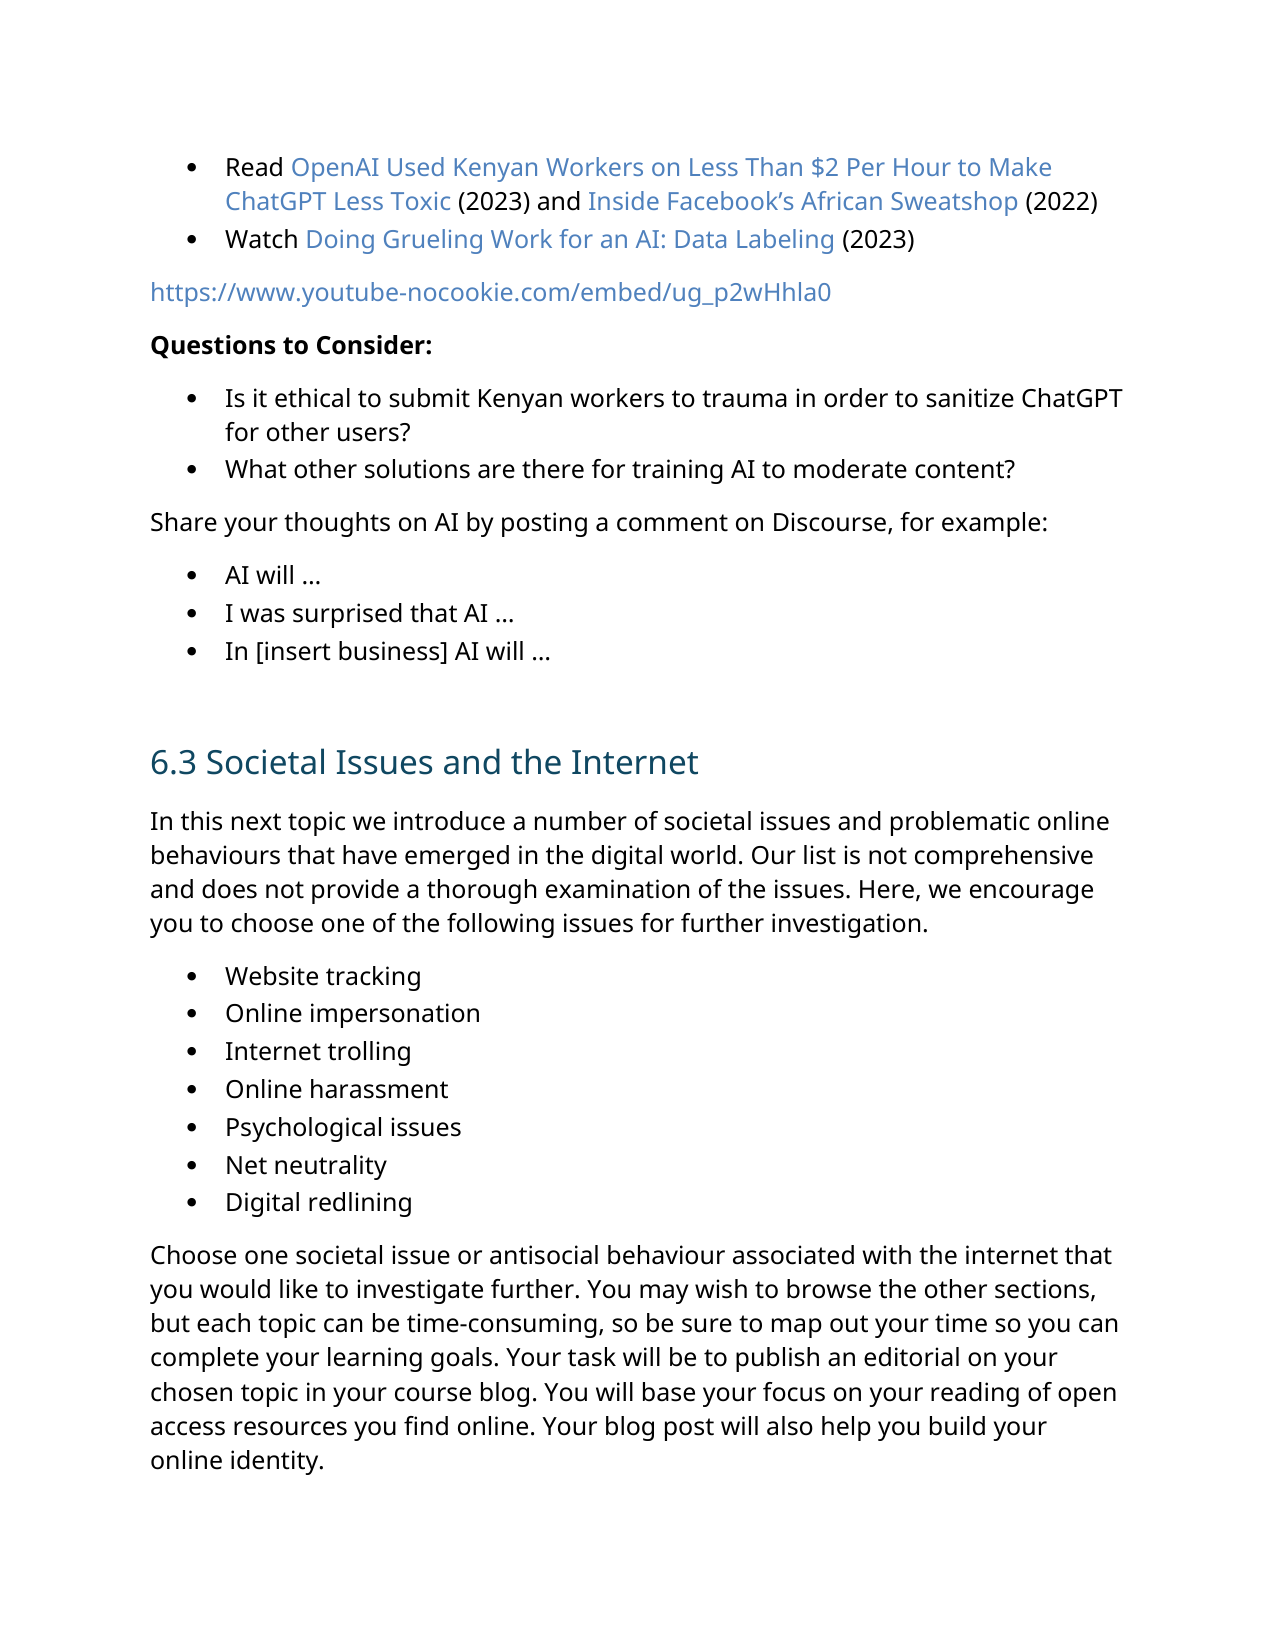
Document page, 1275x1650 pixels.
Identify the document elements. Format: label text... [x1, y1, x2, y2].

list Digital redlining [187, 1185, 1125, 1219]
subtitle 6.3 Societal Issues and the Internet [150, 739, 1125, 784]
list Internet trolling [187, 1034, 1125, 1068]
list Is it ethical to submit Kenyan workers to trauma in order to sanitize ChatGPT for other users? [187, 380, 1125, 448]
text https://www.youtube-nocookie.com/embed/ug_p2wHhla0 [150, 275, 1125, 309]
list I was surprised that AI … [187, 596, 1125, 630]
list In [insert business] AI will … [187, 633, 1125, 667]
text Questions to Consider: [150, 327, 1125, 362]
list Psychological issues [187, 1109, 1125, 1143]
list Net neutrality [187, 1147, 1125, 1181]
list Watch Doing Grueling Work for an AI: Data Labeling (2023) [187, 222, 1125, 256]
text Share your thoughts on AI by posting a comment on Discourse, for example: [150, 505, 1125, 539]
text Choose one societal issue or antisocial behaviour associated with the internet that you would like to investigate further. You may wish to browse the other sections, but each topic can be time-consuming, so be sure to map out your time so you can complete your learning goals. Your task will be to publish an editorial on your chosen topic in your course blog. You will base your focus on your reading of open access resources you find online. Your blog post will also help you build your online identity. [150, 1238, 1125, 1476]
list Read OpenAI Used Kenyan Workers on Less Than $2 Per Hour to Make ChatGPT Less Toxic (2023) and Inside Facebook’s African Sweatshop (2022) [187, 150, 1125, 218]
text In this next topic we introduce a number of societal issues and problematic online behaviours that have emerged in the digital world. Our list is not comprehensive and does not provide a thorough examination of the issues. Here, we encourage you to choose one of the following issues for further investigation. [150, 803, 1125, 939]
list Online impersonation [187, 996, 1125, 1030]
list Online harassment [187, 1072, 1125, 1106]
list Website tracking [187, 958, 1125, 992]
list What other solutions are there for training AI to moderate content? [187, 452, 1125, 486]
list AI will … [187, 558, 1125, 592]
